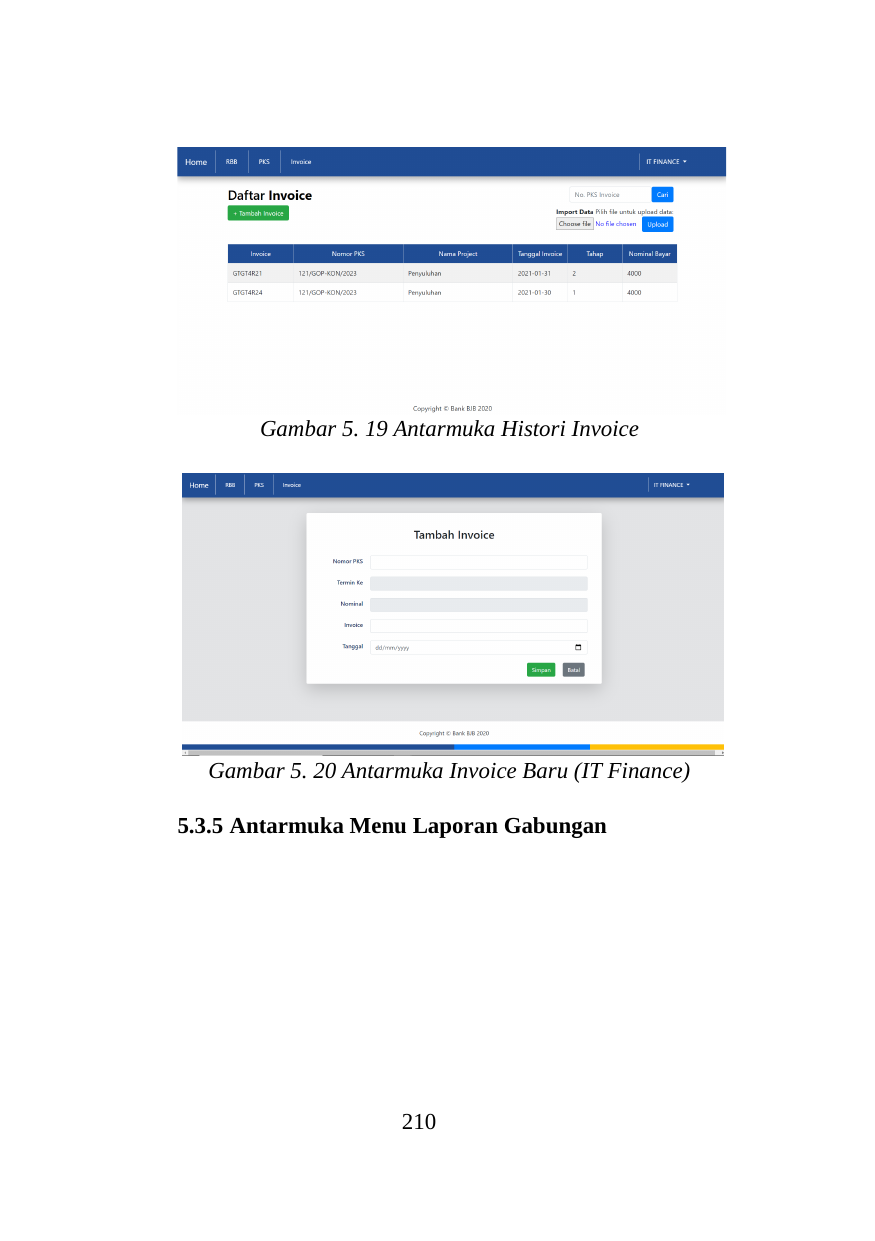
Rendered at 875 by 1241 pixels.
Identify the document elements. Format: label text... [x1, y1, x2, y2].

picture [182, 473, 724, 756]
picture [177, 147, 727, 415]
text Gambar 5. 19 Antarmuka Histori Invoice [177, 415, 724, 442]
text Gambar 5. 20 Antarmuka Invoice Baru (IT Finance) [177, 757, 724, 784]
subtitle 5.3.5 Antarmuka Menu Laporan Gabungan [177, 812, 726, 839]
